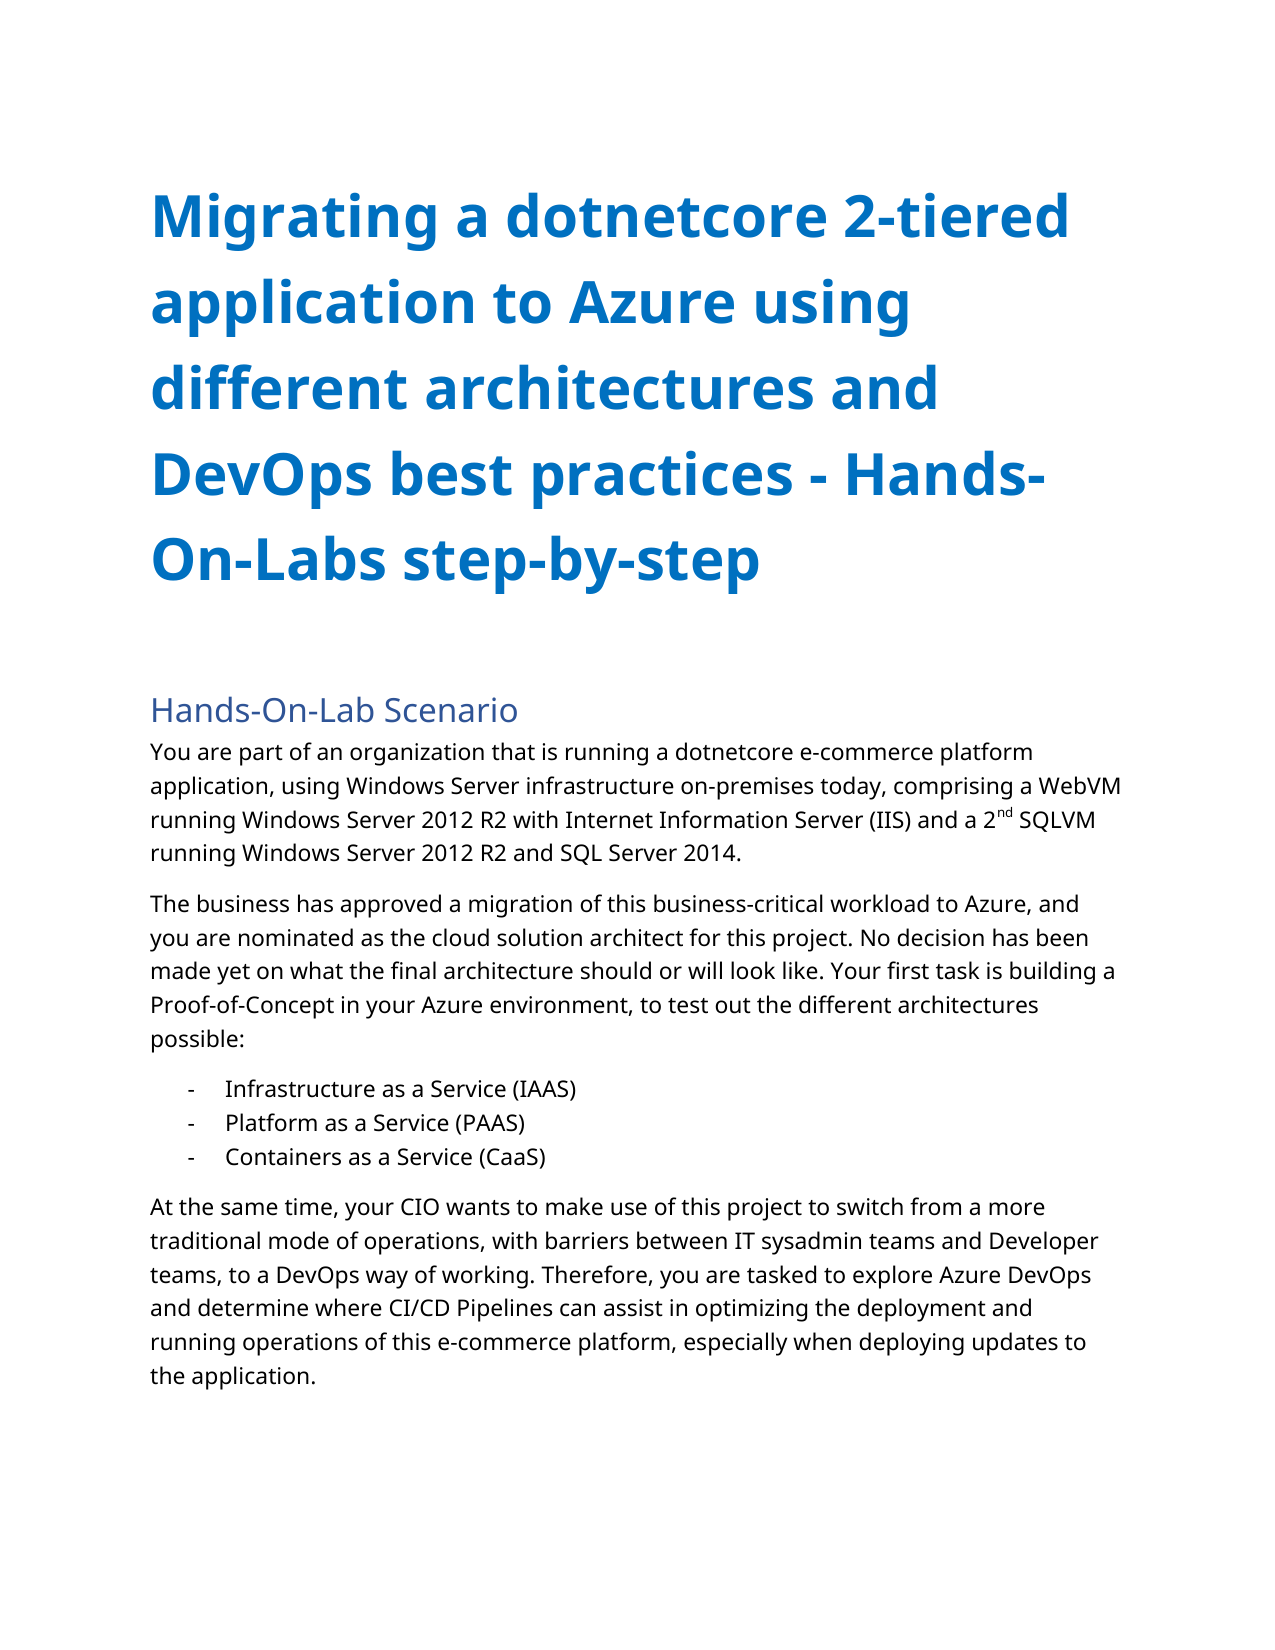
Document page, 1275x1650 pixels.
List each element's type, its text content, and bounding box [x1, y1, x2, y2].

subtitle Migrating a dotnetcore 2-tiered application to Azure using different architectures and DevOps best practices - Hands-On-Labs step-by-step Hands-On-Lab Scenario [150, 175, 1125, 733]
text At the same time, your CIO wants to make use of this project to switch from a more traditional mode of operations, with barriers between IT sysadmin teams and Developer teams, to a DevOps way of working. Therefore, you are tasked to explore Azure DevOps and determine where CI/CD Pipelines can assist in optimizing the deployment and running operations of this e-commerce platform, especially when deploying updates to the application. [150, 1191, 1125, 1391]
list Infrastructure as a Service (IAAS) [187, 1073, 1125, 1104]
list Platform as a Service (PAAS) [187, 1107, 1125, 1138]
list Containers as a Service (CaaS) [187, 1141, 1125, 1172]
text You are part of an organization that is running a dotnetcore e-commerce platform application, using Windows Server infrastructure on-premises today, comprising a WebVM running Windows Server 2012 R2 with Internet Information Server (IIS) and a 2nd SQLVM running Windows Server 2012 R2 and SQL Server 2014. [150, 736, 1125, 869]
text The business has approved a migration of this business-critical workload to Azure, and you are nominated as the cloud solution architect for this project. No decision has been made yet on what the final architecture should or will look like. Your first task is building a Proof-of-Concept in your Azure environment, to test out the different architectures possible: [150, 888, 1125, 1054]
